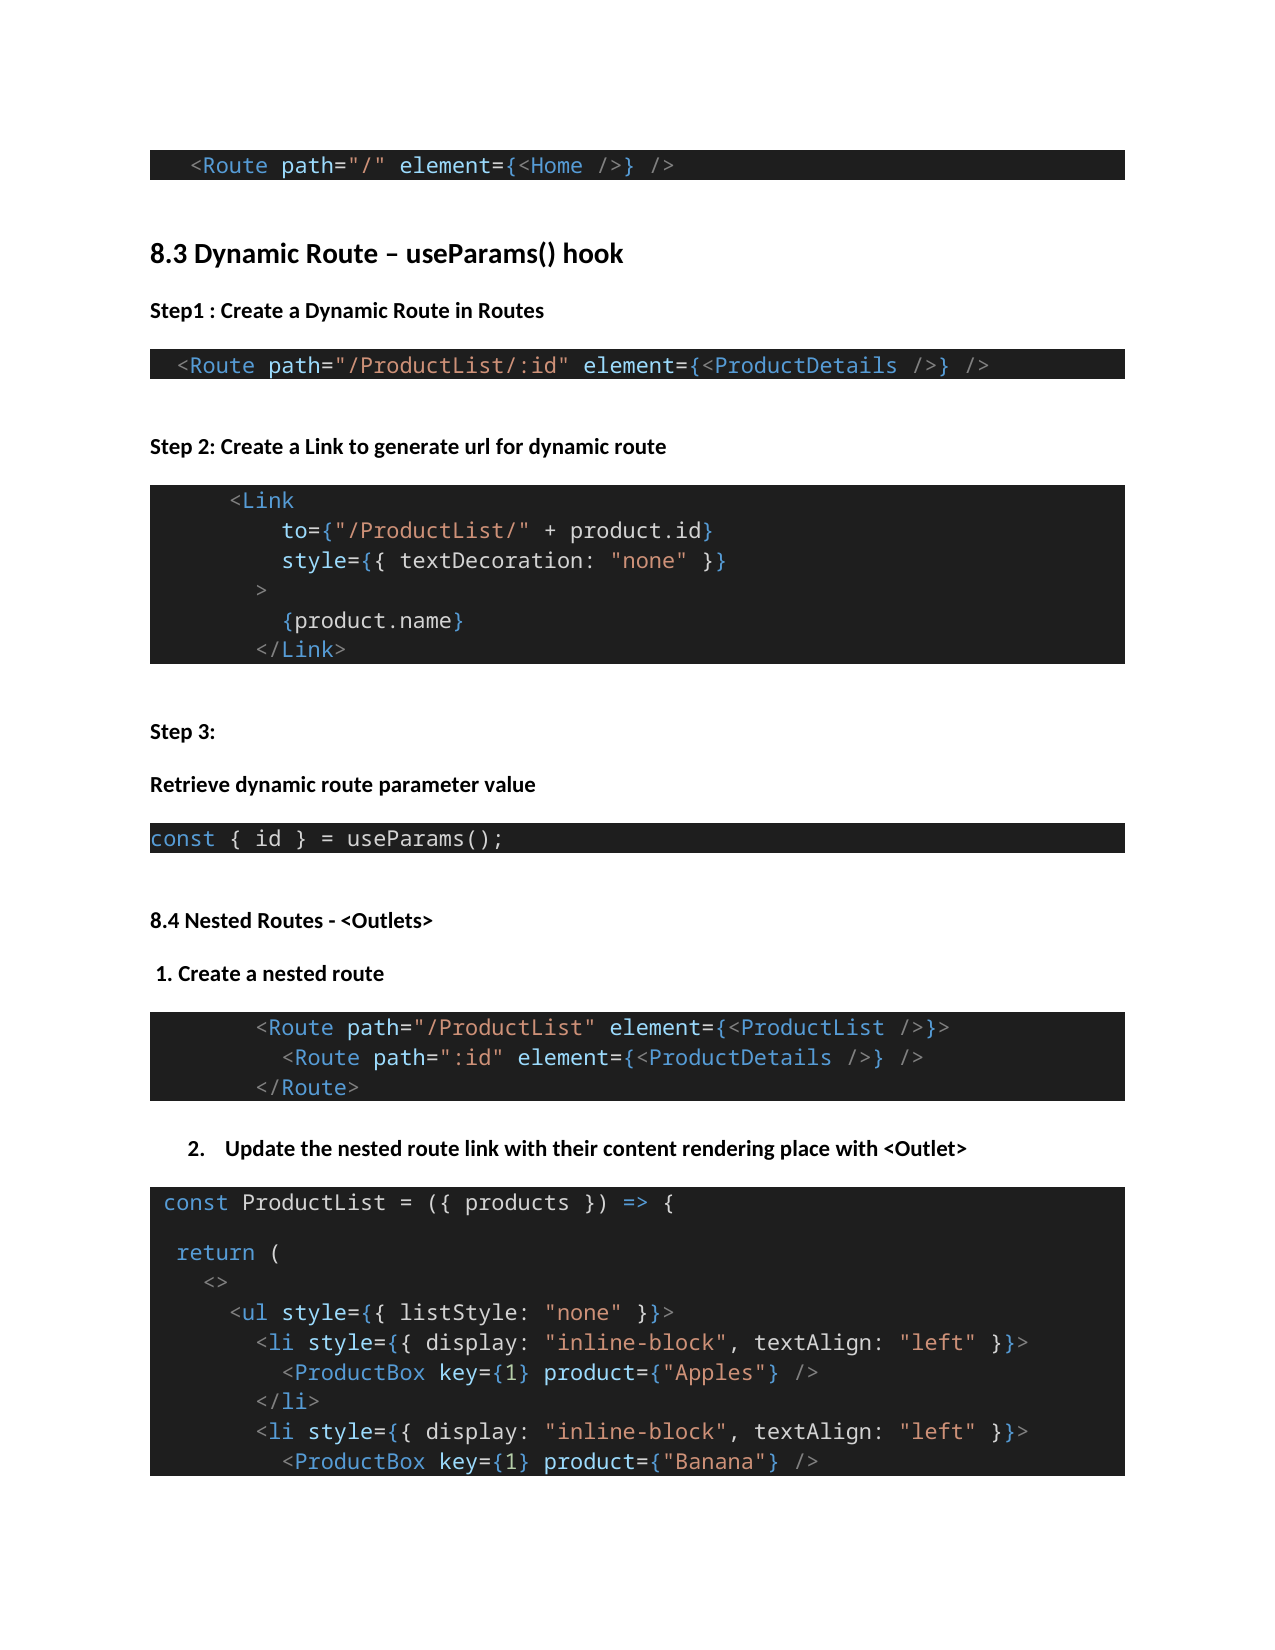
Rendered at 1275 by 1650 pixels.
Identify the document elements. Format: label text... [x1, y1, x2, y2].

text 8.4 Nested Routes - <Outlets> [150, 906, 1125, 934]
text const { id } = useParams(); [150, 823, 1125, 853]
text <Route path=":id" element={<ProductDetails />} /> [150, 1042, 1125, 1072]
text to={"/ProductList/" + product.id} [150, 515, 1125, 545]
text <Route path="/ProductList/:id" element={<ProductDetails />} /> [150, 349, 1125, 379]
text > [150, 575, 1125, 604]
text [150, 1327, 1125, 1356]
text </Link> [150, 634, 1125, 664]
text {product.name} [150, 604, 1125, 634]
text <Route path="/ProductList" element={<ProductList />}> [150, 1012, 1125, 1042]
text <ul style={{ listStyle: "none" }}> [150, 1297, 1125, 1327]
text 8.3 Dynamic Route – useParams() hook [150, 235, 1125, 270]
list Update the nested route link with their content rendering place with <Outlet> [187, 1134, 1125, 1162]
text </Route> [150, 1072, 1125, 1101]
text Step 3: [150, 717, 1125, 745]
text </li> [150, 1386, 1125, 1416]
text <Route path="/" element={<Home />} /> [150, 150, 1125, 180]
text return ( [150, 1237, 1125, 1267]
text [150, 1416, 1125, 1446]
text <ProductBox key={1} product={"Banana"} /> [150, 1446, 1125, 1476]
text const ProductList = ({ products }) => { [150, 1187, 1125, 1216]
text <ProductBox key={1} product={"Apples"} /> [150, 1356, 1125, 1386]
text Step1 : Create a Dynamic Route in Routes [150, 297, 1125, 324]
text Retrieve dynamic route parameter value [150, 770, 1125, 798]
text 1. Create a nested route [150, 959, 1125, 987]
text style={{ textDecoration: "none" }} [150, 545, 1125, 575]
text <Link [150, 485, 1125, 515]
text <> [150, 1267, 1125, 1297]
text Step 2: Create a Link to generate url for dynamic route [150, 432, 1125, 460]
